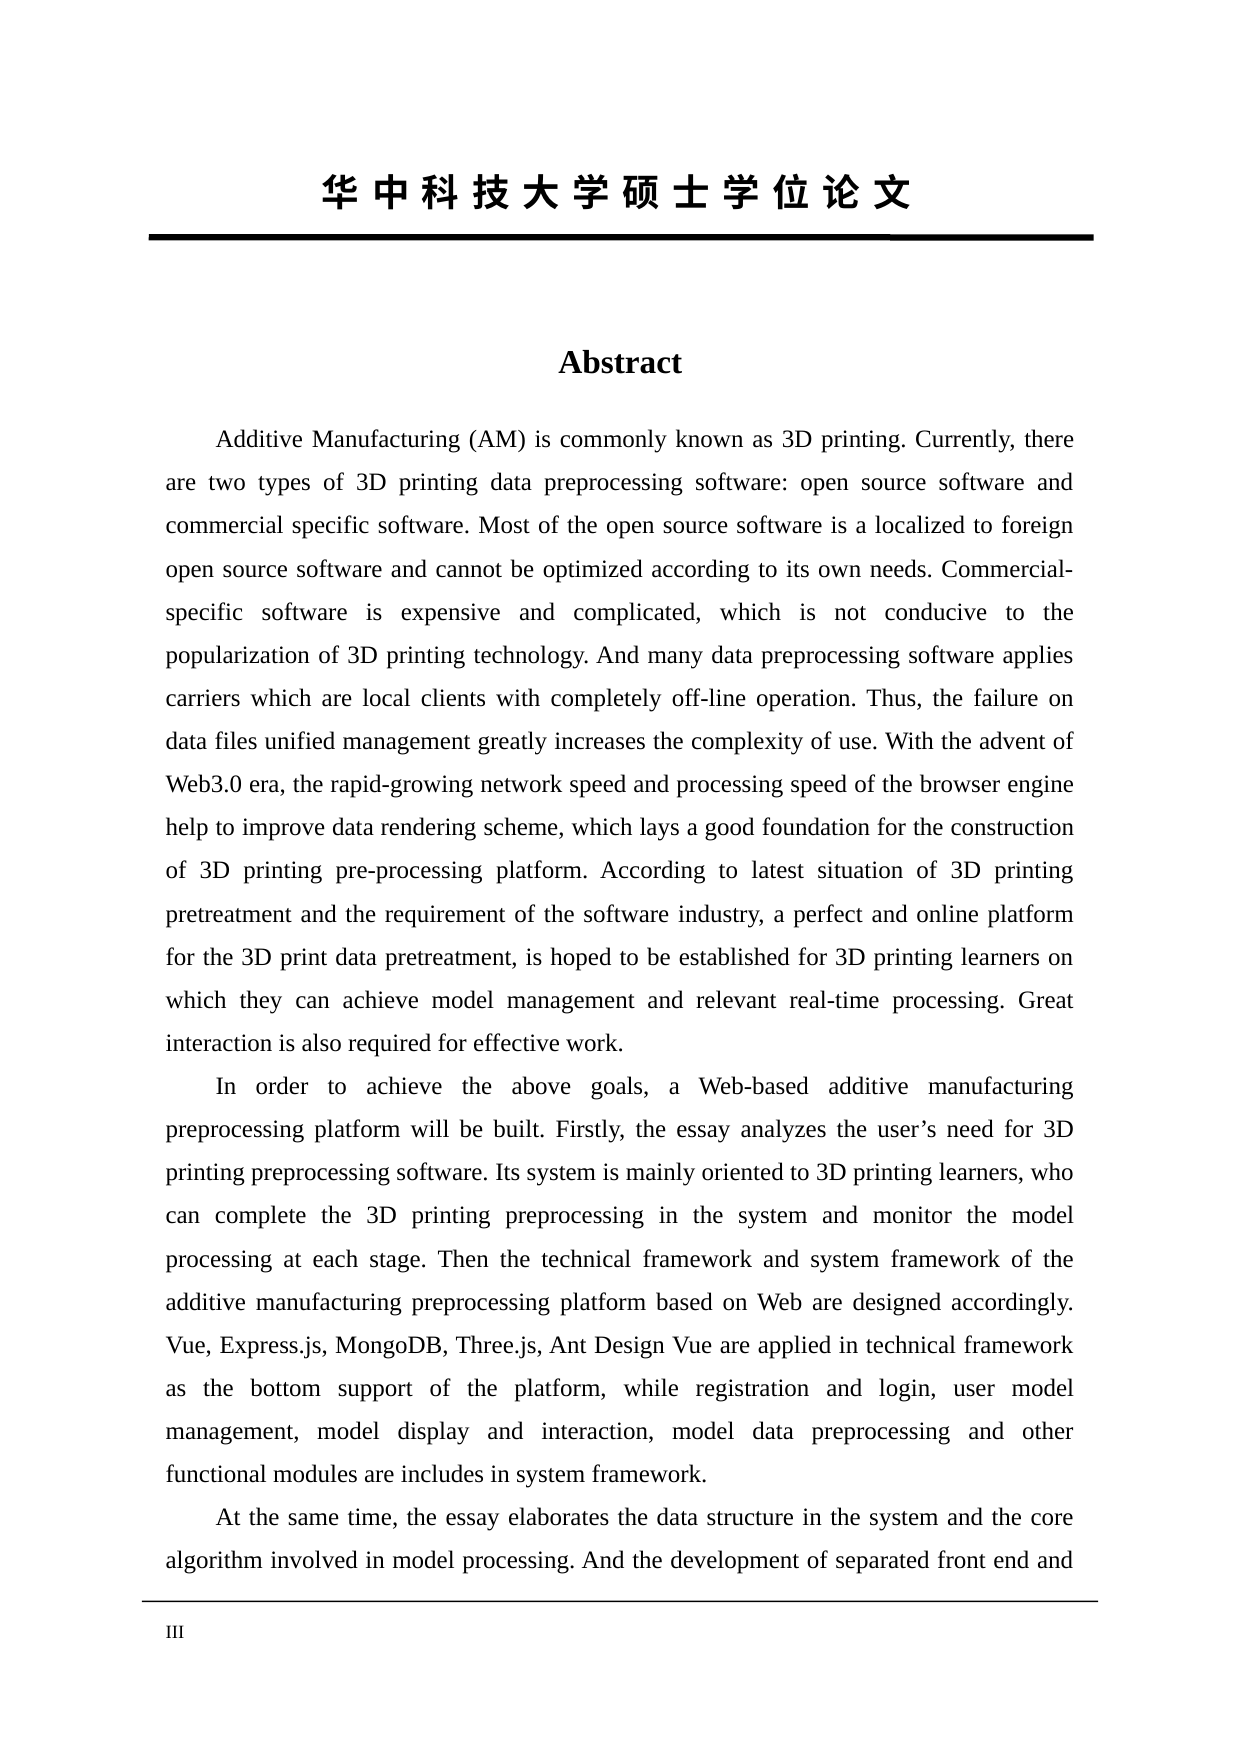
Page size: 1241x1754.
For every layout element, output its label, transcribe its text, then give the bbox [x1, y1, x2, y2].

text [165, 1502, 1075, 1574]
subtitle Abstract [165, 342, 1075, 380]
text Additive Manufacturing (AM) is commonly known as 3D printing. Currently, there are two types of 3D printing data preprocessing software: open source software and commercial specific software. Most of the open source software is a localized to foreign open source software and cannot be optimized according to its own needs. Commercial-specific software is expensive and complicated, which is not conducive to the popularization of 3D printing technology. And many data preprocessing software applies carriers which are local clients with completely off-line operation. Thus, the failure on data files unified management greatly increases the complexity of use. With the advent of Web3.0 era, the rapid-growing network speed and processing speed of the browser engine help to improve data rendering scheme, which lays a good foundation for the construction of 3D printing pre-processing platform. According to latest situation of 3D printing pretreatment and the requirement of the software industry, a perfect and online platform for the 3D print data pretreatment, is hoped to be established for 3D printing learners on which they can achieve model management and relevant real-time processing. Great interaction is also required for effective work. [165, 424, 1075, 1057]
text In order to achieve the above goals, a Web-based additive manufacturing preprocessing platform will be built. Firstly, the essay analyzes the user’s need for 3D printing preprocessing software. Its system is mainly oriented to 3D printing learners, who can complete the 3D printing preprocessing in the system and monitor the model processing at each stage. Then the technical framework and system framework of the additive manufacturing preprocessing platform based on Web are designed accordingly. Vue, Express.js, MongoDB, Three.js, Ant Design Vue are applied in technical framework as the bottom support of the platform, while registration and login, user model management, model display and interaction, model data preprocessing and other functional modules are includes in system framework. [165, 1071, 1075, 1488]
